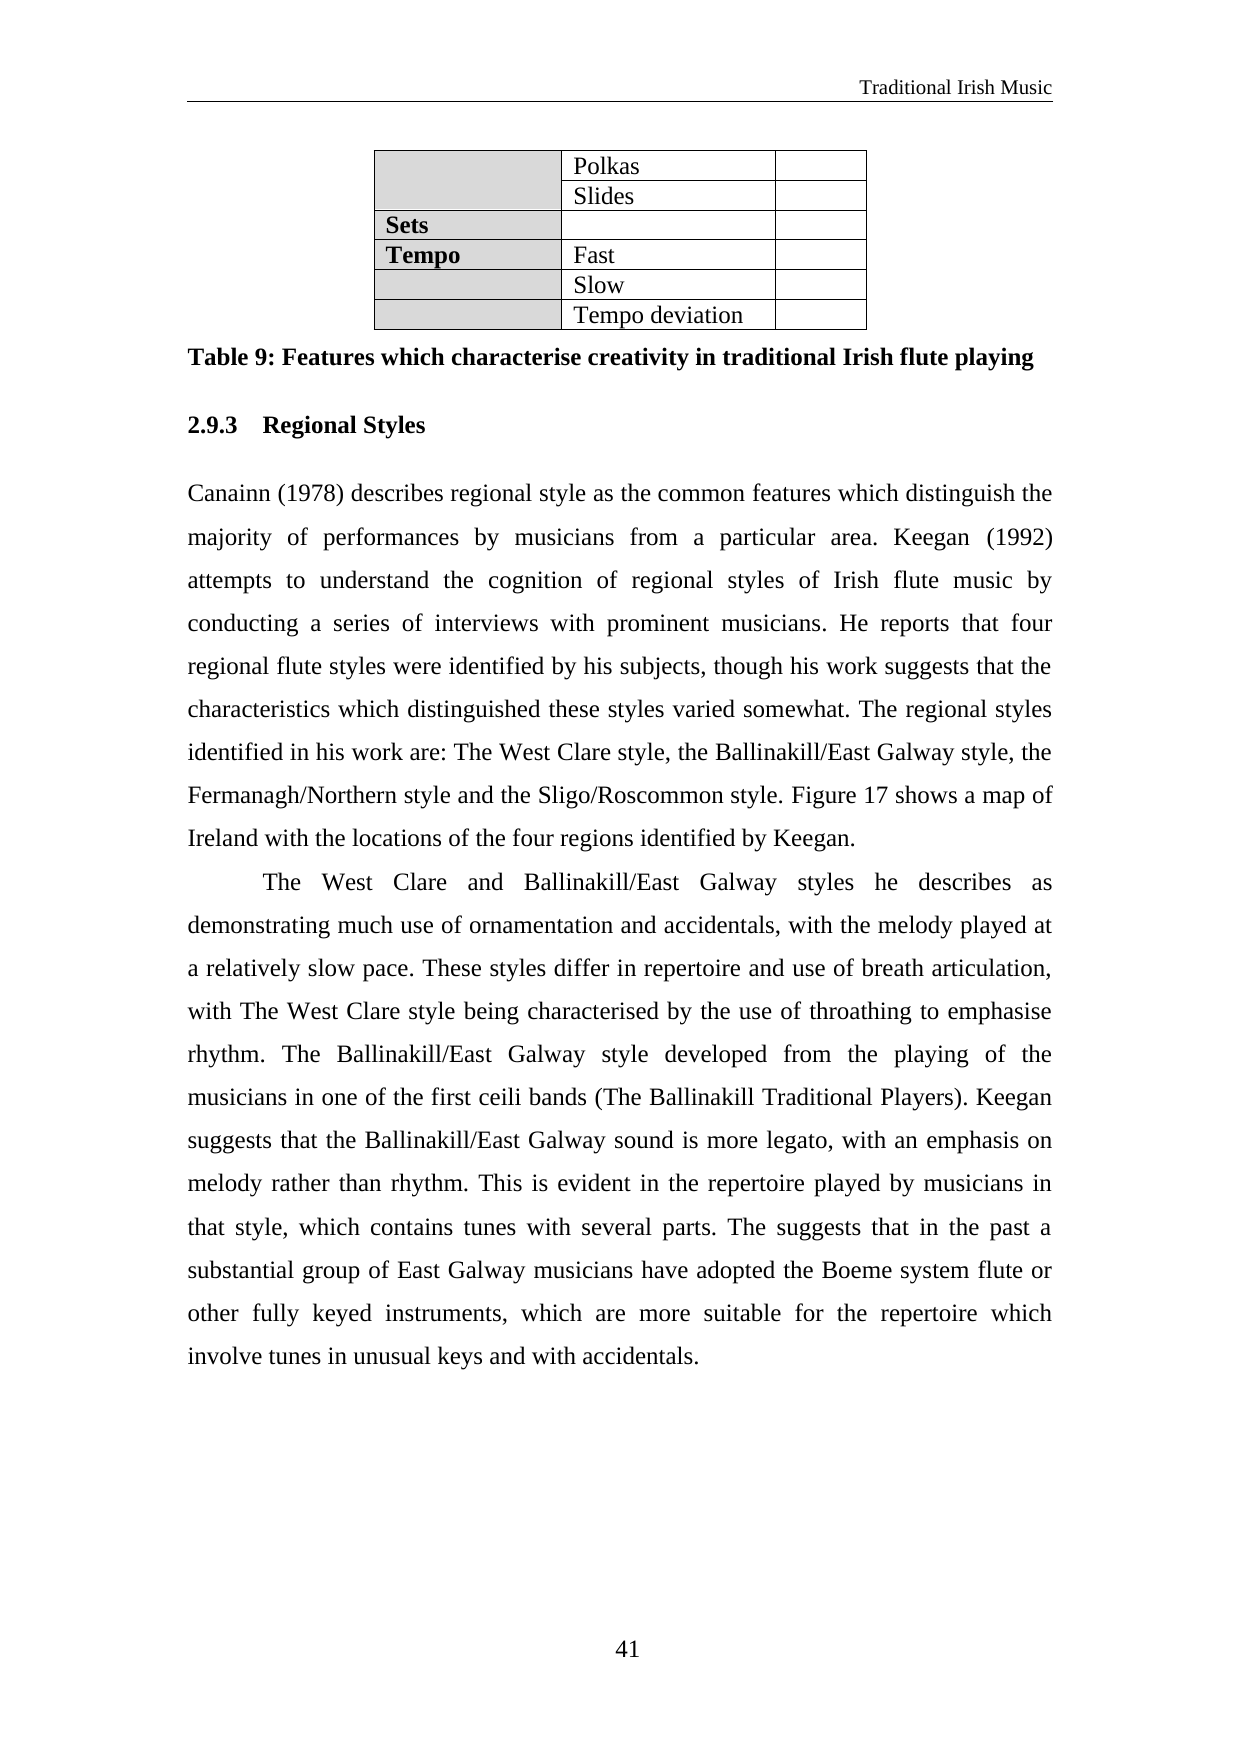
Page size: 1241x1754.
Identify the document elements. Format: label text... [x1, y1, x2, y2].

table_cell [776, 240, 866, 269]
table_cell Tempo deviation [562, 300, 775, 329]
table_cell Polkas [562, 151, 775, 180]
table_cell [375, 300, 561, 329]
text The West Clare and Ballinakill/East Galway styles he describes as demonstrating much use of ornamentation and accidentals, with the melody played at a relatively slow pace. These styles differ in repertoire and use of breath articulation, with The West Clare style being characterised by the use of throathing to emphasise rhythm. The Ballinakill/East Galway style developed from the playing of the musicians in one of the first ceili bands (The Ballinakill Traditional Players). Keegan suggests that the Ballinakill/East Galway sound is more legato, with an emphasis on melody rather than rhythm. This is evident in the repertoire played by musicians in that style, which contains tunes with several parts. The suggests that in the past a substantial group of East Galway musicians have adopted the Boeme system flute or other fully keyed instruments, which are more suitable for the repertoire which involve tunes in unusual keys and with accidentals. [187, 867, 1053, 1370]
table_cell [776, 181, 866, 209]
table_cell [776, 270, 866, 299]
table_cell [776, 211, 866, 239]
table_cell [375, 270, 561, 299]
table_cell Slow [562, 270, 775, 299]
table_cell Fast [562, 240, 775, 269]
subtitle Regional Styles [187, 410, 1053, 439]
table_cell Slides [562, 181, 775, 209]
table_cell [562, 211, 775, 239]
table_cell [776, 300, 866, 329]
table_cell Tempo [375, 240, 561, 269]
table_cell Sets [375, 211, 561, 239]
table_cell [776, 151, 866, 180]
text Canainn (1978) describes regional style as the common features which distinguish the majority of performances by musicians from a particular area. Keegan (1992) attempts to understand the cognition of regional styles of Irish flute music by conducting a series of interviews with prominent musicians. He reports that four regional flute styles were identified by his subjects, though his work suggests that the characteristics which distinguished these styles varied somewhat. The regional styles identified in his work are: The West Clare style, the Ballinakill/East Galway style, the Fermanagh/Northern style and the Sligo/Roscommon style. Figure 17 shows a map of Ireland with the locations of the four regions identified by Keegan. [187, 478, 1053, 852]
